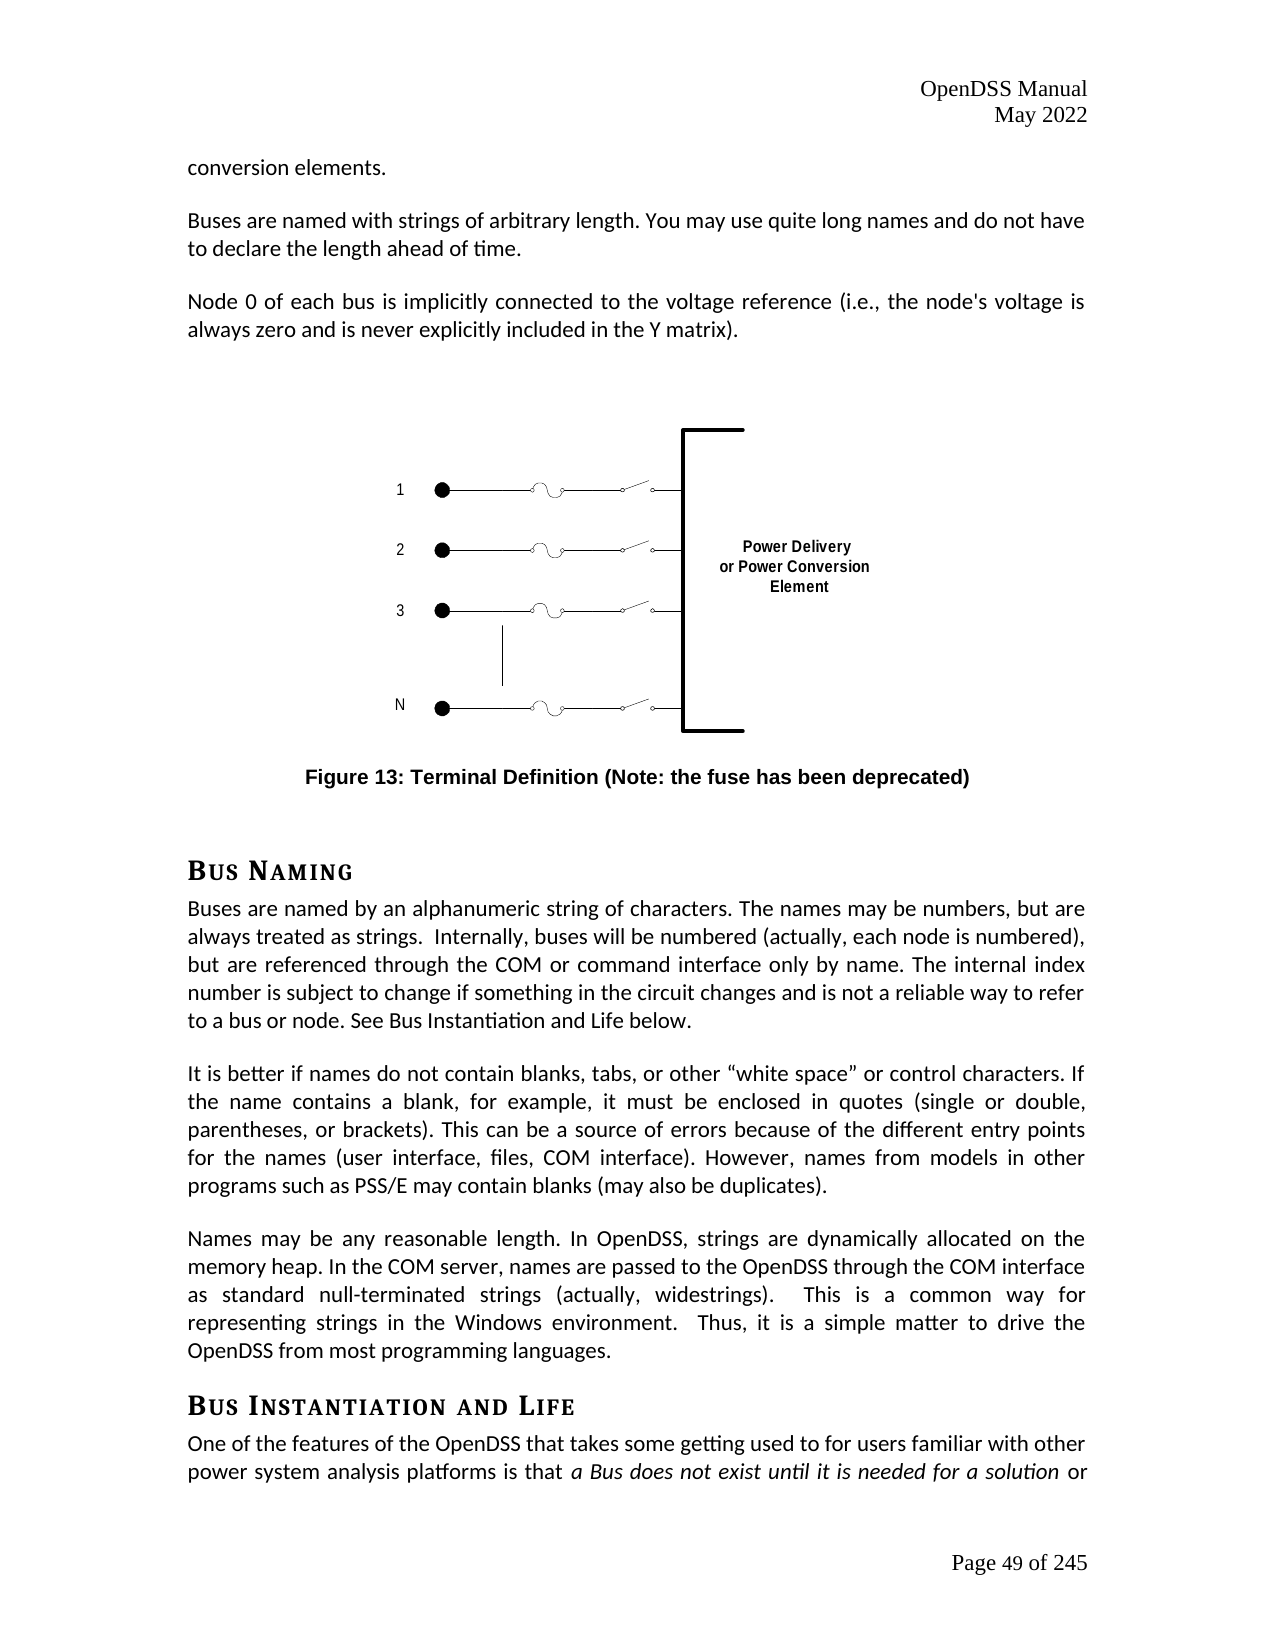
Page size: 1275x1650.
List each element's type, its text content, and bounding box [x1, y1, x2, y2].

text Buses are named with strings of arbitrary length. You may use quite long names and do not have to declare the length ahead of time. [187, 206, 1087, 262]
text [187, 153, 1087, 181]
subtitle Bus Naming [187, 854, 1087, 888]
text Buses are named by an alphanumeric string of characters. The names may be numbers, but are always treated as strings. Internally, buses will be numbered (actually, each node is numbered), but are referenced through the COM or command interface only by name. The internal index number is subject to change if something in the circuit changes and is not a reliable way to refer to a bus or node. See Bus Instantiation and Life below. [187, 894, 1087, 1034]
subtitle Bus Instantiation and Life [187, 1389, 1087, 1423]
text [187, 1429, 1087, 1485]
text It is better if names do not contain blanks, tabs, or other “white space” or control characters. If the name contains a blank, for example, it must be enclosed in quotes (single or double, parentheses, or brackets). This can be a source of errors because of the different entry points for the names (user interface, files, COM interface). However, names from models in other programs such as PSS/E may contain blanks (may also be duplicates). [187, 1059, 1087, 1199]
text Node 0 of each bus is implicitly connected to the voltage reference (i.e., the node's voltage is always zero and is never explicitly included in the Y matrix). [187, 287, 1087, 343]
text Figure 13: Terminal Definition (Note: the fuse has been deprecated) [187, 765, 1087, 789]
text Names may be any reasonable length. In OpenDSS, strings are dynamically allocated on the memory heap. In the COM server, names are passed to the OpenDSS through the COM interface as standard null-terminated strings (actually, widestrings). This is a common way for representing strings in the Windows environment. Thus, it is a simple matter to drive the OpenDSS from most programming languages. [187, 1224, 1087, 1364]
